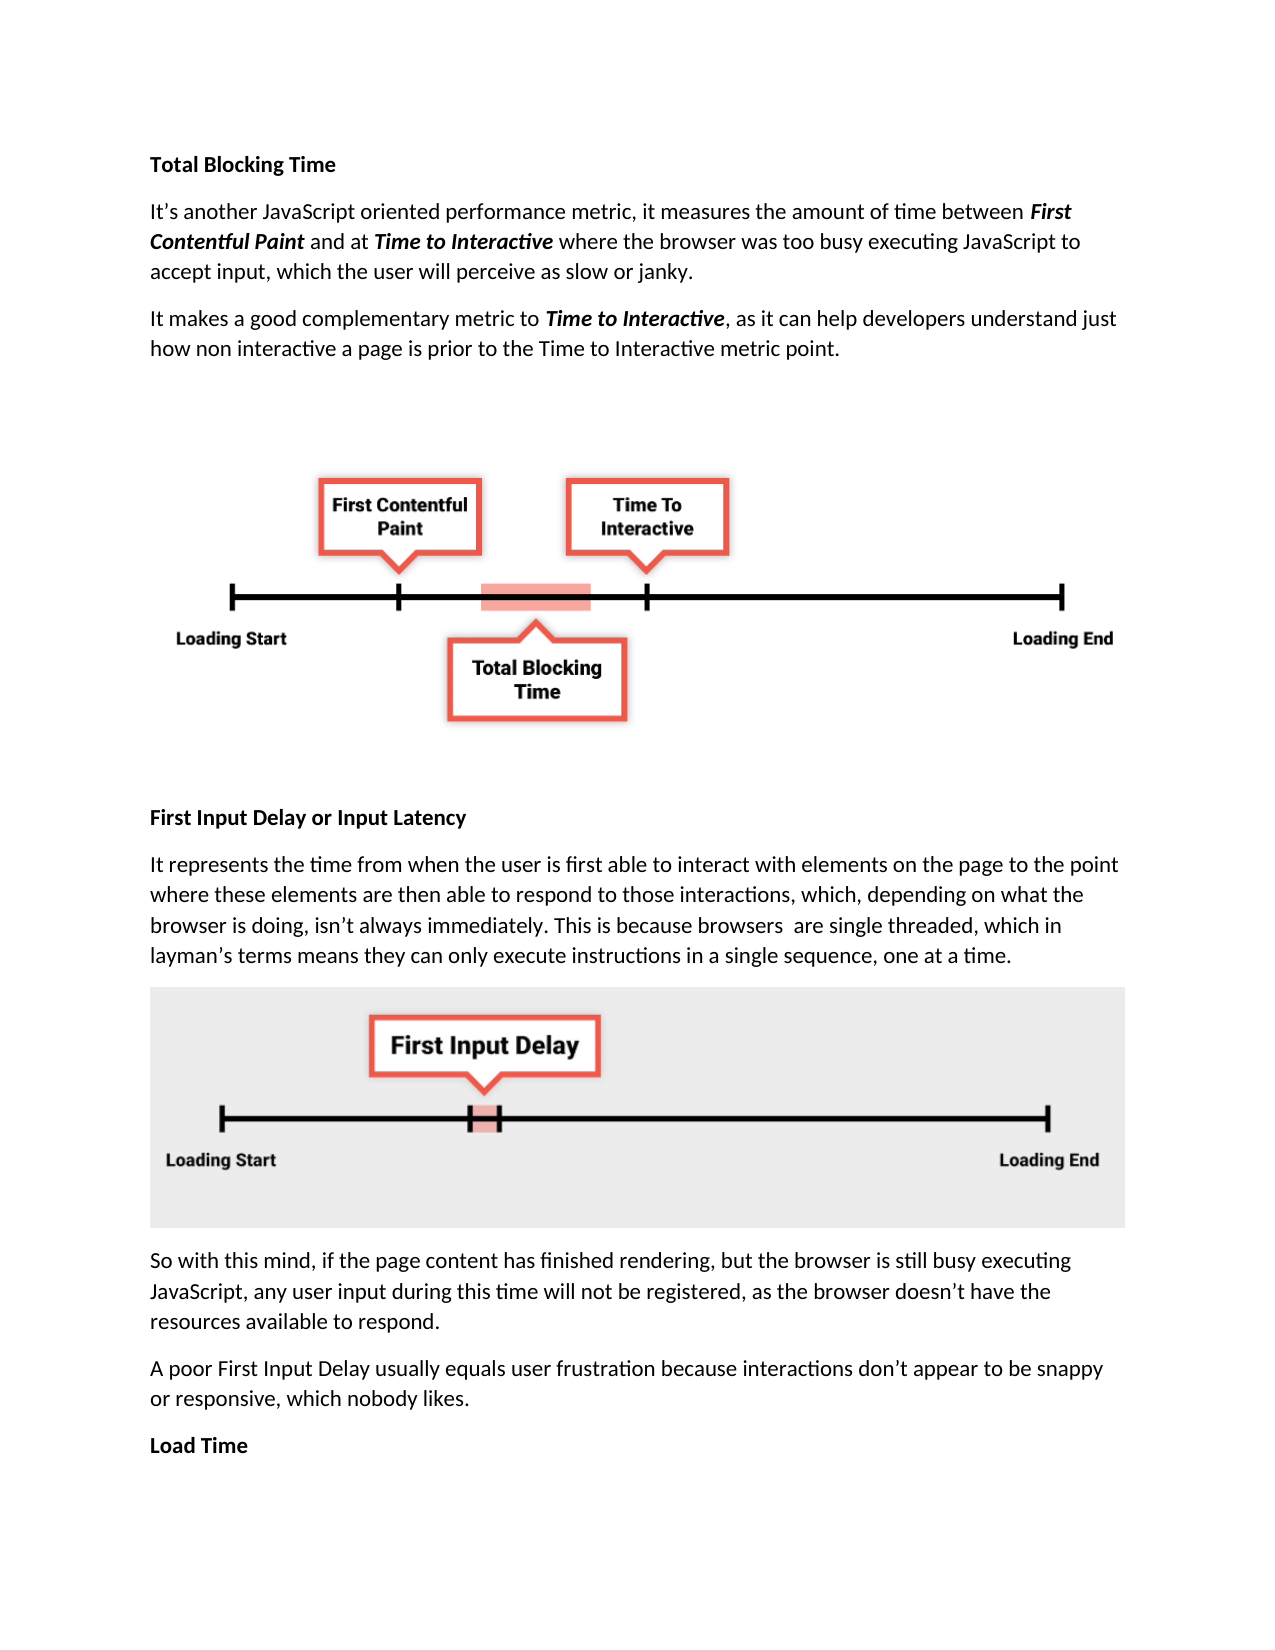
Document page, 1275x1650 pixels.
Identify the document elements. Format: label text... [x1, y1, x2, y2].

picture [150, 381, 1125, 785]
text A poor First Input Delay usually equals user frustration because interactions don’t appear to be snappy or responsive, which nobody likes. [150, 1354, 1125, 1412]
text So with this mind, if the page content has finished rendering, but the browser is still busy executing JavaScript, any user input during this time will not be registered, as the browser doesn’t have the resources available to respond. [150, 1247, 1125, 1335]
text First Input Delay or Input Latency [150, 803, 1125, 831]
text Total Blocking Time [150, 150, 1125, 178]
text It’s another JavaScript oriented performance metric, it measures the amount of time between First Contentful Paint and at Time to Interactive where the browser was too busy executing JavaScript to accept input, which the user will perceive as slow or janky. [150, 197, 1125, 285]
text It makes a good complementary metric to Time to Interactive, as it can help developers understand just how non interactive a page is prior to the Time to Interactive metric point. [150, 304, 1125, 362]
text It represents the time from when the user is first able to interact with elements on the page to the point where these elements are then able to respond to those interactions, which, depending on what the browser is doing, isn’t always immediately. This is because browsers are single threaded, which in layman’s terms means they can only execute instructions in a single sequence, one at a time. [150, 850, 1125, 969]
text Load Time [150, 1431, 1125, 1459]
picture [150, 987, 1125, 1228]
